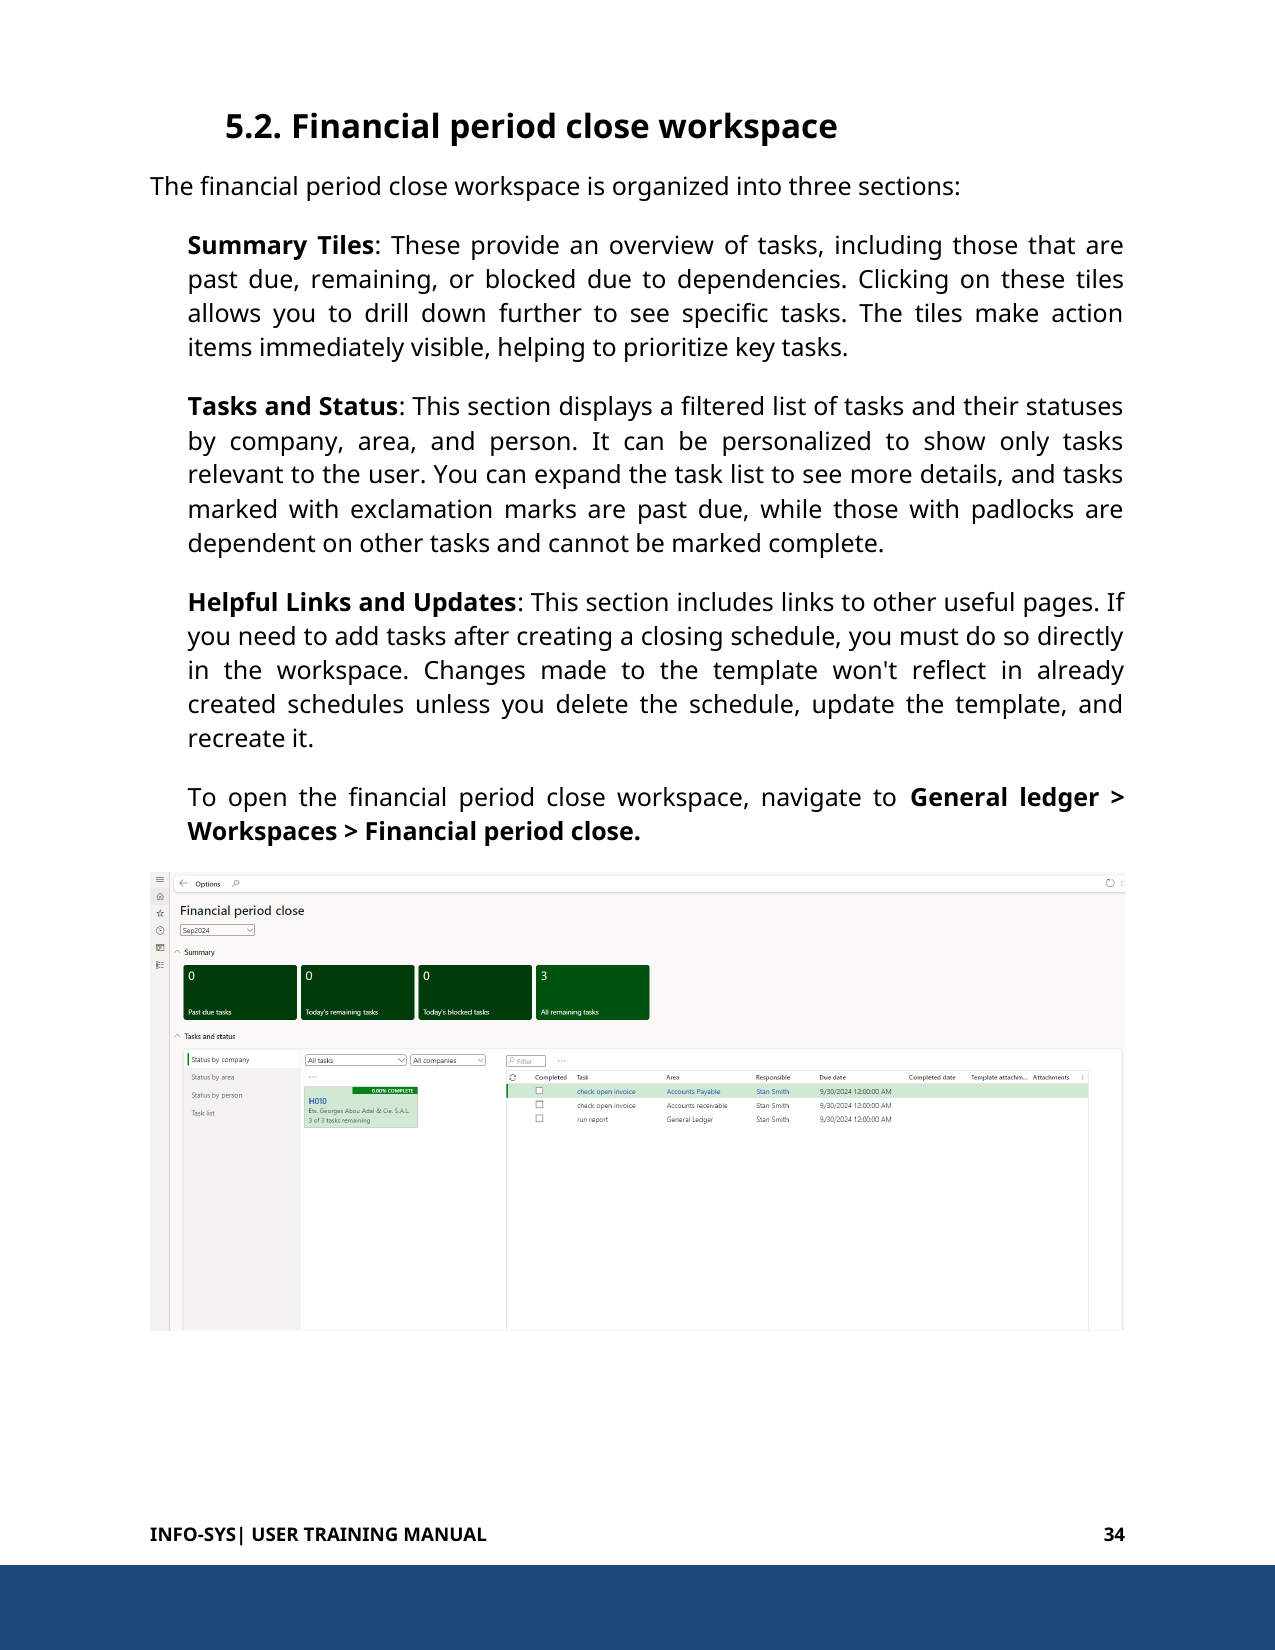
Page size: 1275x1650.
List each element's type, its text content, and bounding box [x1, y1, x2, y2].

picture [0, 1565, 1275, 1650]
picture [150, 872, 1125, 1331]
subtitle 5.2. Financial period close workspace [225, 103, 1125, 148]
text To open the financial period close workspace, navigate to General ledger > Workspaces > Financial period close. [187, 780, 1125, 848]
text Summary Tiles: These provide an overview of tasks, including those that are past due, remaining, or blocked due to dependencies. Clicking on these tiles allows you to drill down further to see specific tasks. The tiles make action items immediately visible, helping to prioritize key tasks. [187, 228, 1125, 364]
text Tasks and Status: This section displays a filtered list of tasks and their statuses by company, area, and person. It can be personalized to show only tasks relevant to the user. You can expand the task list to see more details, and tasks marked with exclamation marks are past due, while those with padlocks are dependent on other tasks and cannot be marked complete. [187, 389, 1125, 559]
text Helpful Links and Updates: This section includes links to other useful pages. If you need to add tasks after creating a closing schedule, you must do so directly in the workspace. Changes made to the template won't reflect in already created schedules unless you delete the schedule, update the template, and recreate it. [187, 584, 1125, 755]
text The financial period close workspace is organized into three sections: [150, 169, 1125, 203]
